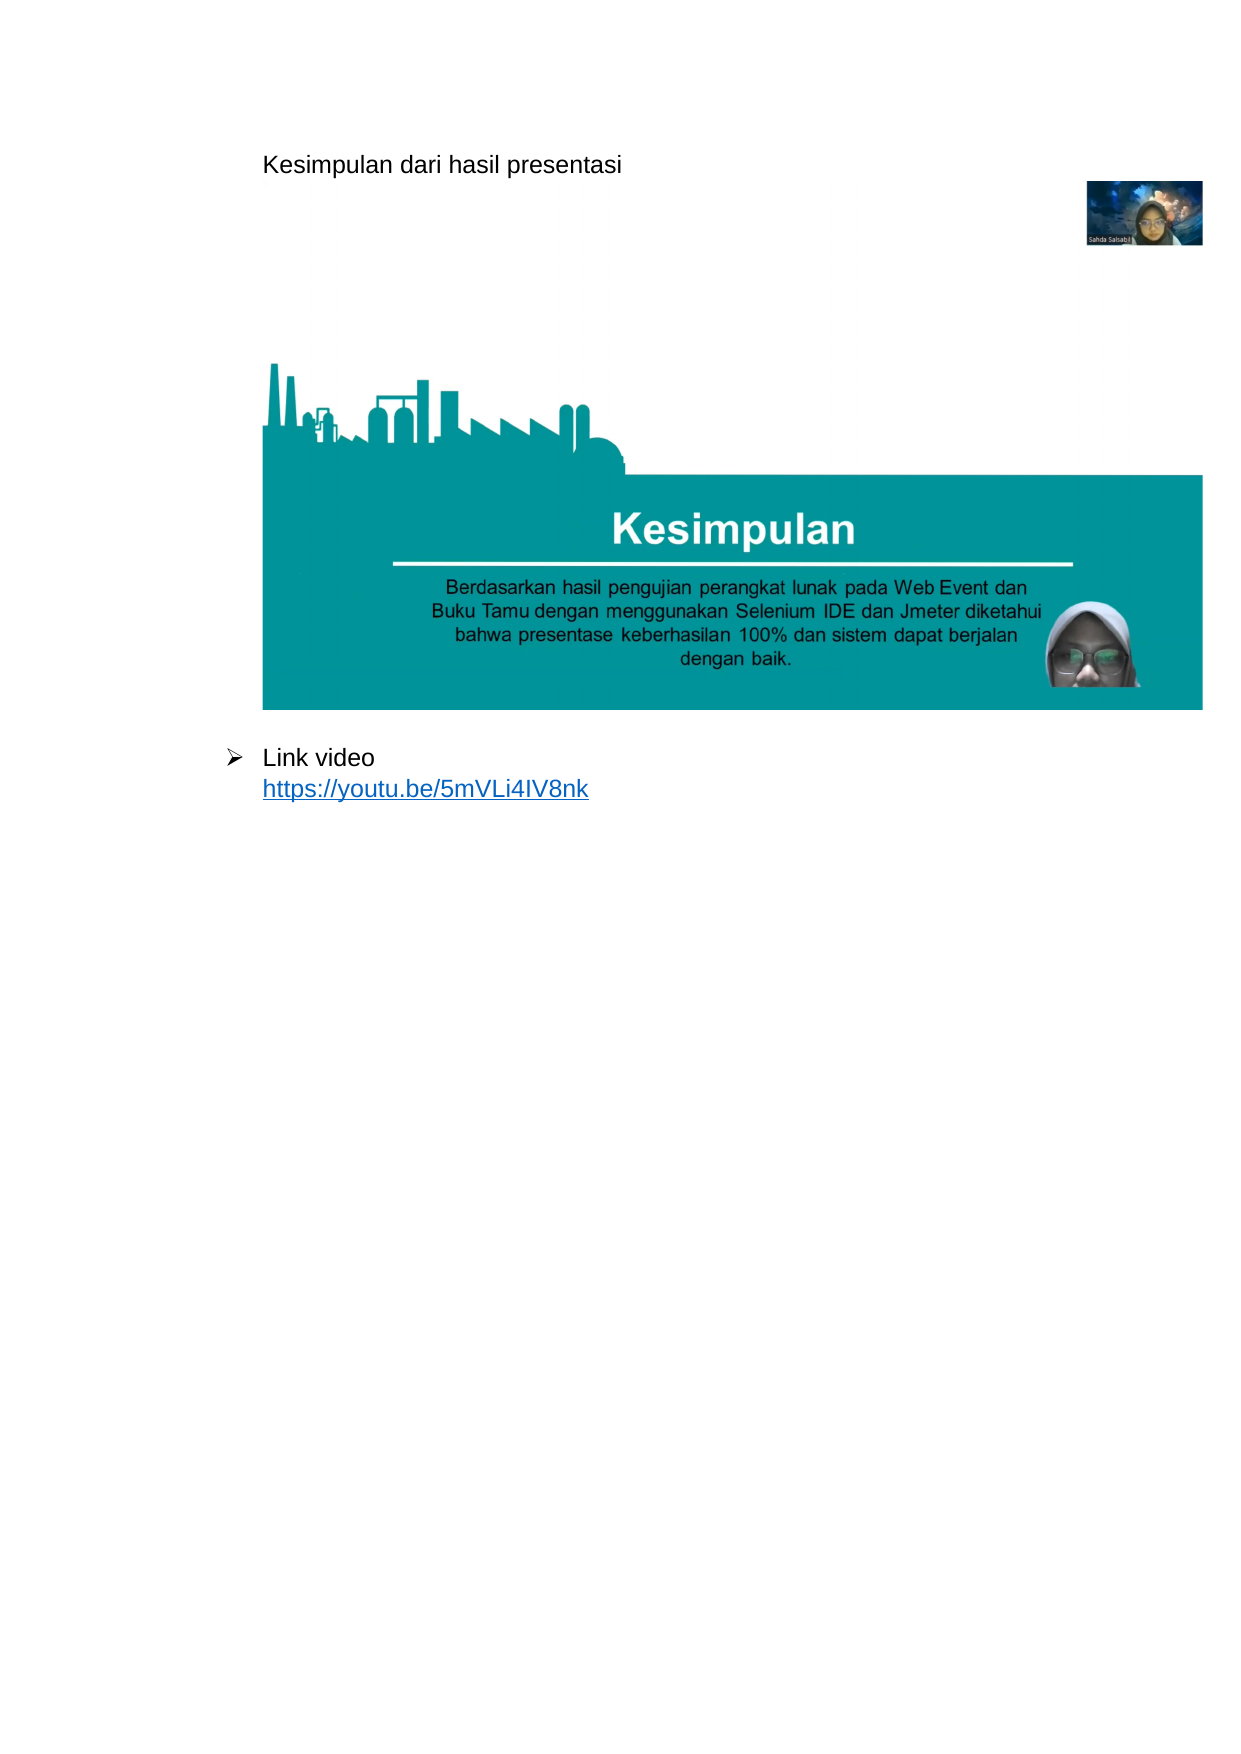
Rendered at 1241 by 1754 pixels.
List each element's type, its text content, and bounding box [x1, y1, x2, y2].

picture [262, 181, 1203, 710]
list https://youtu.be/5mVLi4IV8nk [262, 774, 1090, 803]
list Kesimpulan dari hasil presentasi [262, 150, 1090, 179]
list Link video [225, 743, 1090, 772]
